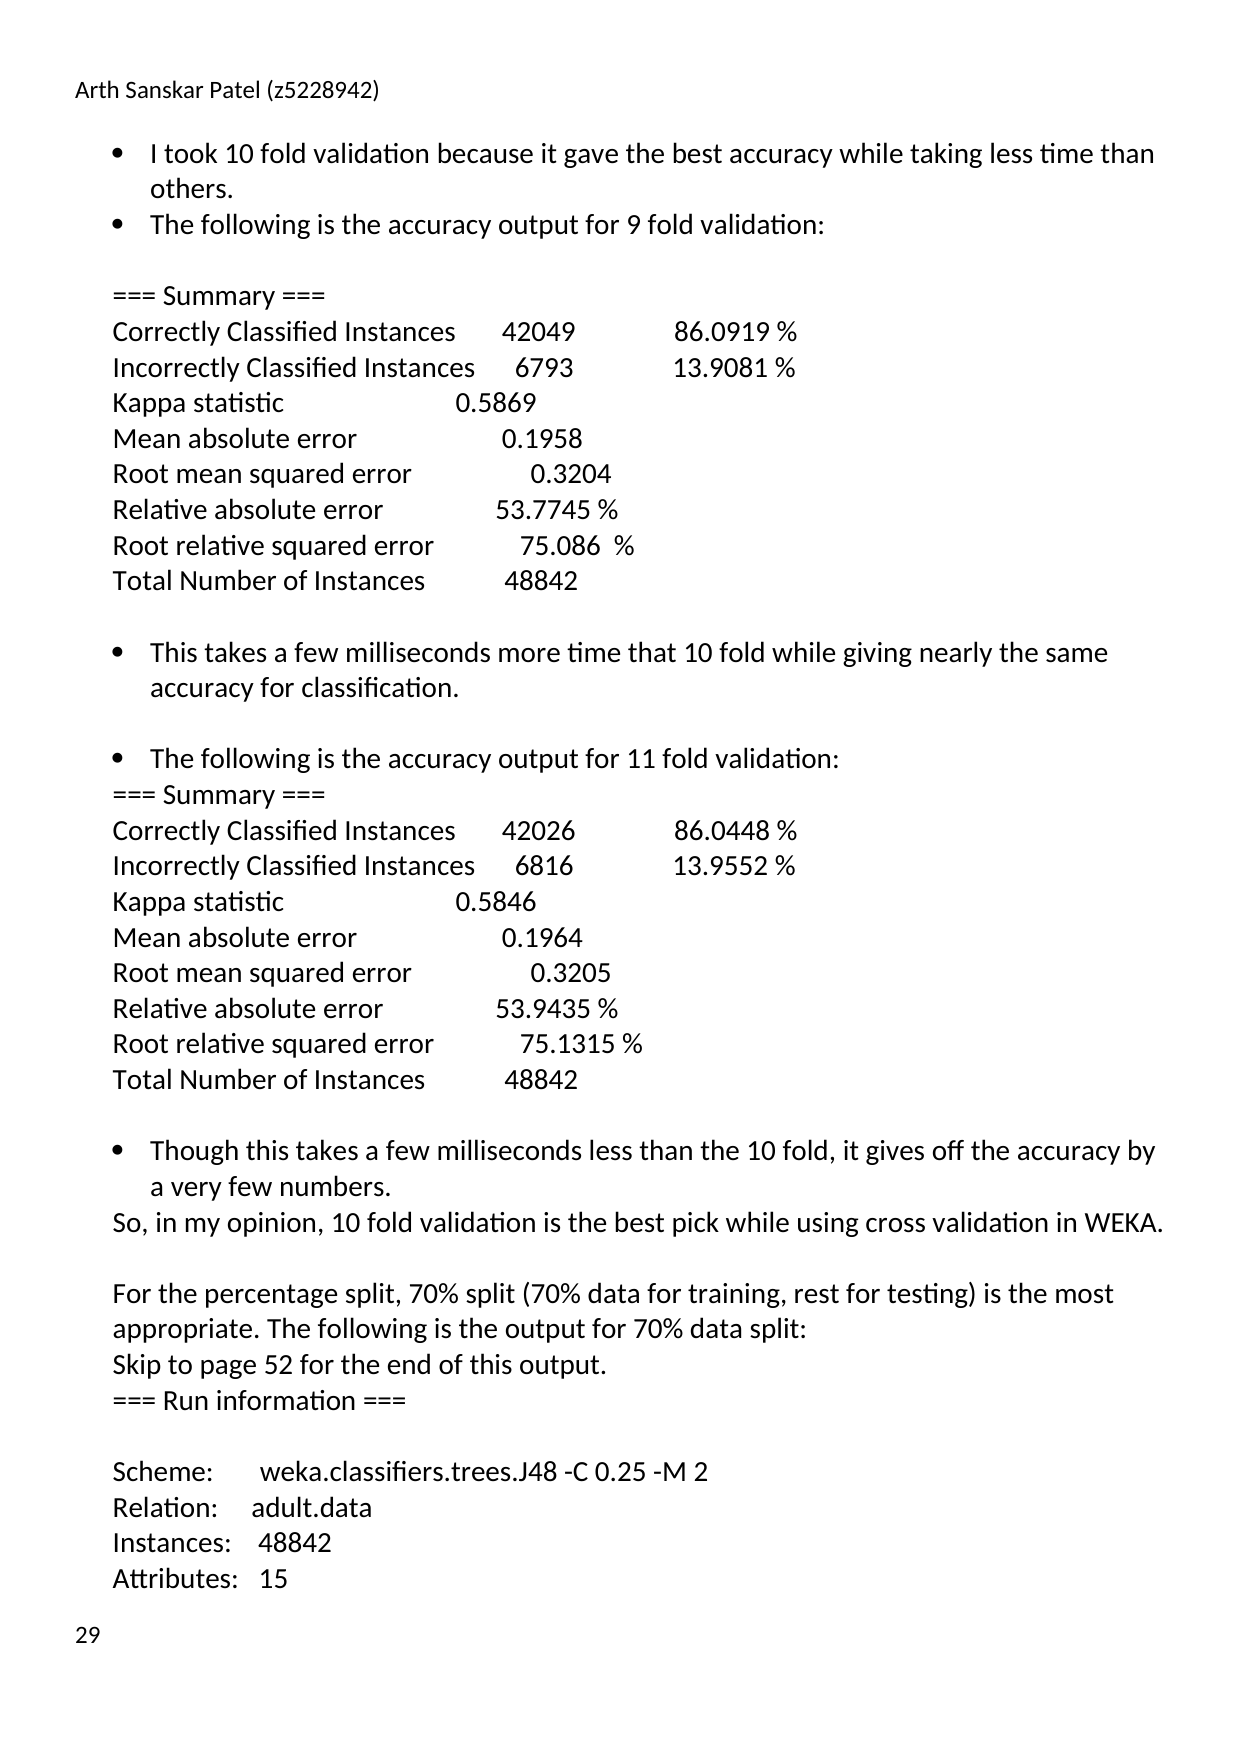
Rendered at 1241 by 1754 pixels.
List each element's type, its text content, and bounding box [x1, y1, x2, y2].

text Root relative squared error 75.1315 % [112, 1026, 1165, 1061]
list I took 10 fold validation because it gave the best accuracy while taking less time than others. [112, 135, 1165, 206]
list The following is the accuracy output for 9 fold validation: [112, 206, 1165, 242]
text Instances: 48842 [112, 1524, 1165, 1560]
text Total Number of Instances 48842 [112, 562, 1165, 598]
text Incorrectly Classified Instances 6816 13.9552 % [112, 847, 1165, 883]
text Attributes: 15 [112, 1560, 1165, 1596]
list Though this takes a few milliseconds less than the 10 fold, it gives off the accuracy by a very few numbers. [112, 1132, 1165, 1204]
text Kappa statistic 0.5846 [112, 883, 1165, 919]
list The following is the accuracy output for 11 fold validation: [112, 741, 1165, 776]
list This takes a few milliseconds more time that 10 fold while giving nearly the same accuracy for classification. [112, 634, 1165, 705]
text For the percentage split, 70% split (70% data for training, rest for testing) is the most appropriate. The following is the output for 70% data split: [112, 1275, 1165, 1346]
text Relation: adult.data [112, 1489, 1165, 1524]
text Skip to page 52 for the end of this output. [112, 1346, 1165, 1382]
text Correctly Classified Instances 42049 86.0919 % [112, 313, 1165, 349]
text Root mean squared error 0.3205 [112, 954, 1165, 990]
text === Summary === [112, 277, 1165, 313]
text === Run information === [112, 1382, 1165, 1417]
text === Summary === [112, 776, 1165, 812]
text Relative absolute error 53.9435 % [112, 990, 1165, 1026]
text Incorrectly Classified Instances 6793 13.9081 % [112, 349, 1165, 384]
text Kappa statistic 0.5869 [112, 384, 1165, 420]
text Scheme: weka.classifiers.trees.J48 -C 0.25 -M 2 [112, 1453, 1165, 1489]
text Correctly Classified Instances 42026 86.0448 % [112, 812, 1165, 847]
text Root relative squared error 75.086 % [112, 527, 1165, 562]
text So, in my opinion, 10 fold validation is the best pick while using cross validation in WEKA. [112, 1204, 1165, 1239]
text Relative absolute error 53.7745 % [112, 491, 1165, 527]
text Total Number of Instances 48842 [112, 1061, 1165, 1097]
text Mean absolute error 0.1958 [112, 420, 1165, 456]
text Root mean squared error 0.3204 [112, 456, 1165, 491]
text Mean absolute error 0.1964 [112, 919, 1165, 954]
